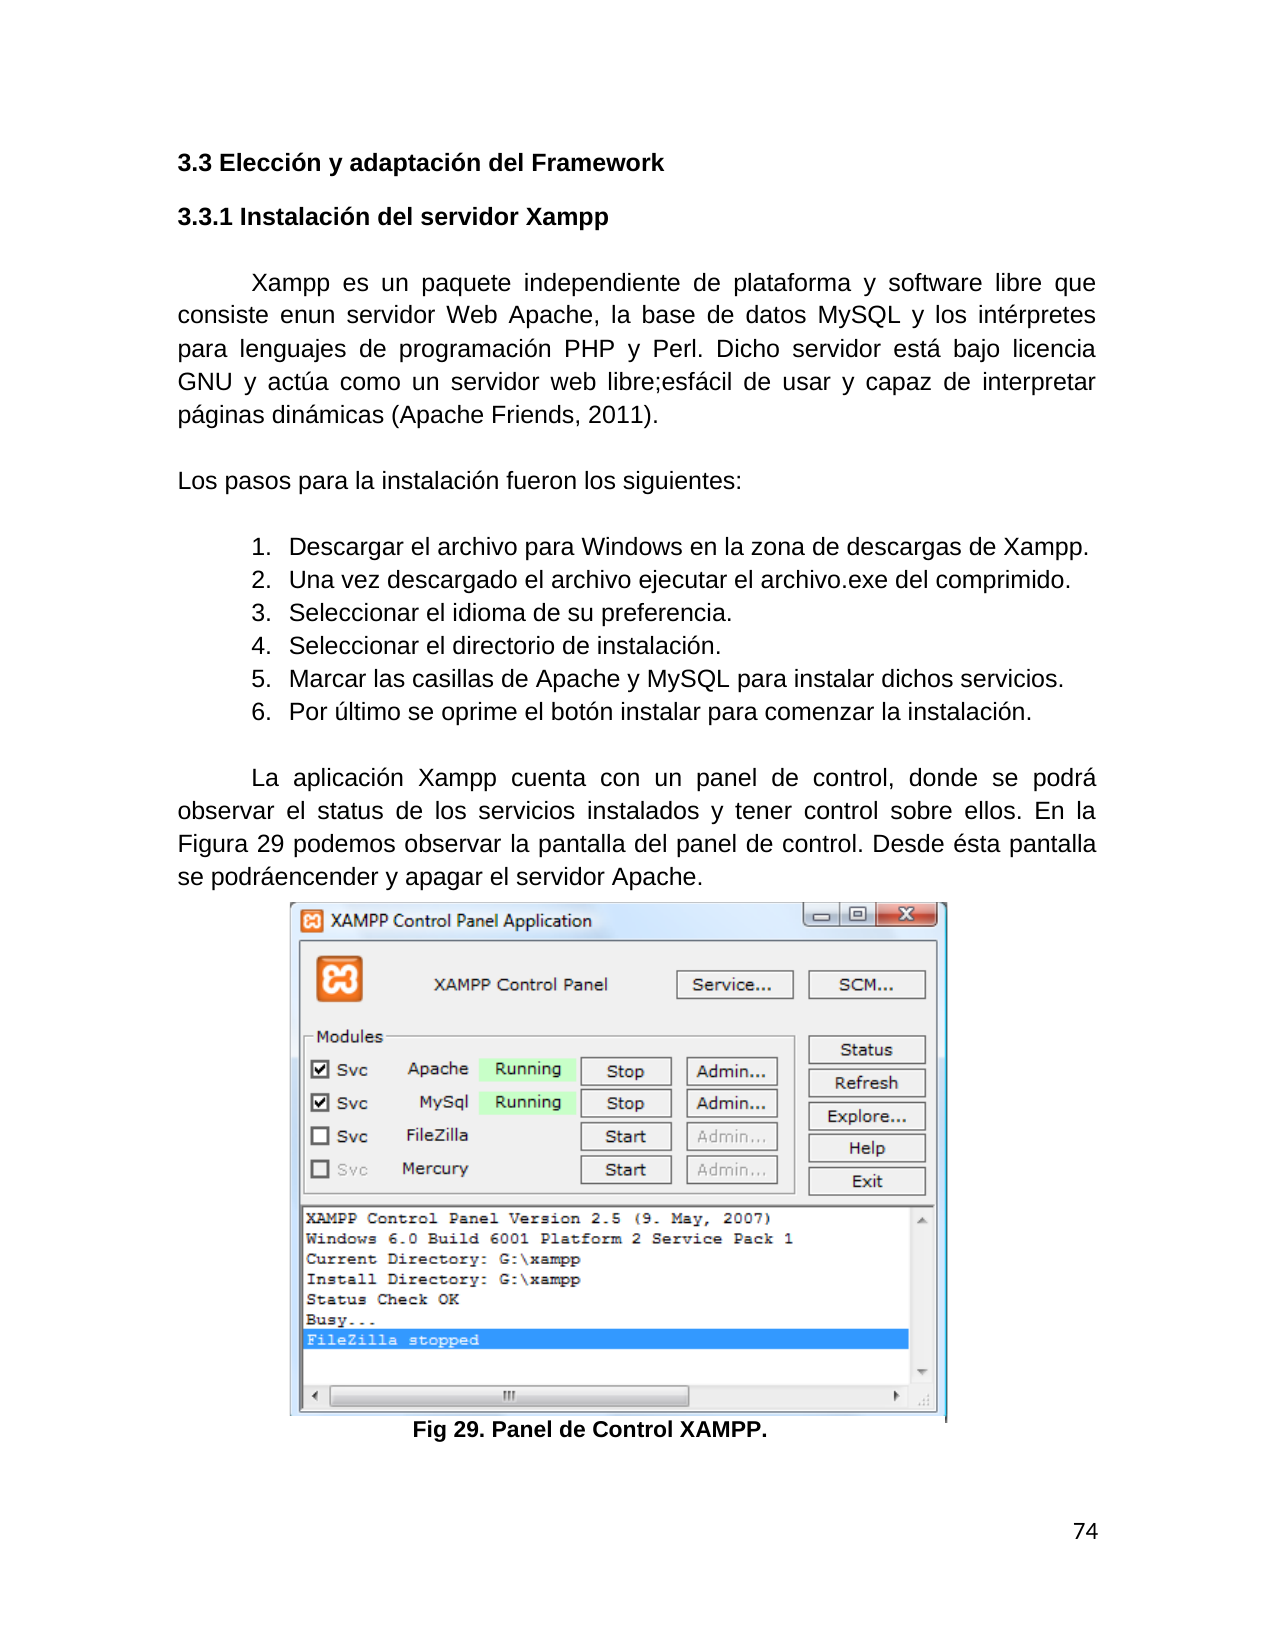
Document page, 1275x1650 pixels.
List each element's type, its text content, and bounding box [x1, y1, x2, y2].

list Descargar el archivo para Windows en la zona de descargas de Xampp. [251, 532, 1098, 560]
list Una vez descargado el archivo ejecutar el archivo.exe del comprimido. [251, 565, 1098, 593]
list Marcar las casillas de Apache y MySQL para instalar dichos servicios. [251, 664, 1098, 692]
list Seleccionar el idioma de su preferencia. [251, 598, 1098, 626]
list Seleccionar el directorio de instalación. [251, 631, 1098, 659]
list Por último se oprime el botón instalar para comenzar la instalación. [251, 697, 1098, 726]
text Xampp es un paquete independiente de plataforma y software libre que consiste enun servidor Web Apache, la base de datos MySQL y los intérpretes para lenguajes de programación PHP y Perl. Dicho servidor está bajo licencia GNU y actúa como un servidor web libre;esfácil de usar y capaz de interpretar páginas dinámicas (Apache Friends, 2011). [177, 267, 1098, 428]
text Los pasos para la instalación fueron los siguientes: [177, 466, 1098, 494]
subtitle 3.3.1 Instalación del servidor Xampp [177, 201, 1098, 230]
picture [289, 902, 948, 1423]
text La aplicación Xampp cuenta con un panel de control, donde se podrá observar el status de los servicios instalados y tener control sobre ellos. En la Figura 29 podemos observar la pantalla del panel de control. Desde ésta pantalla se podráencender y apagar el servidor Apache. [177, 763, 1098, 891]
subtitle 3.3 Elección y adaptación del Framework [177, 148, 1098, 176]
